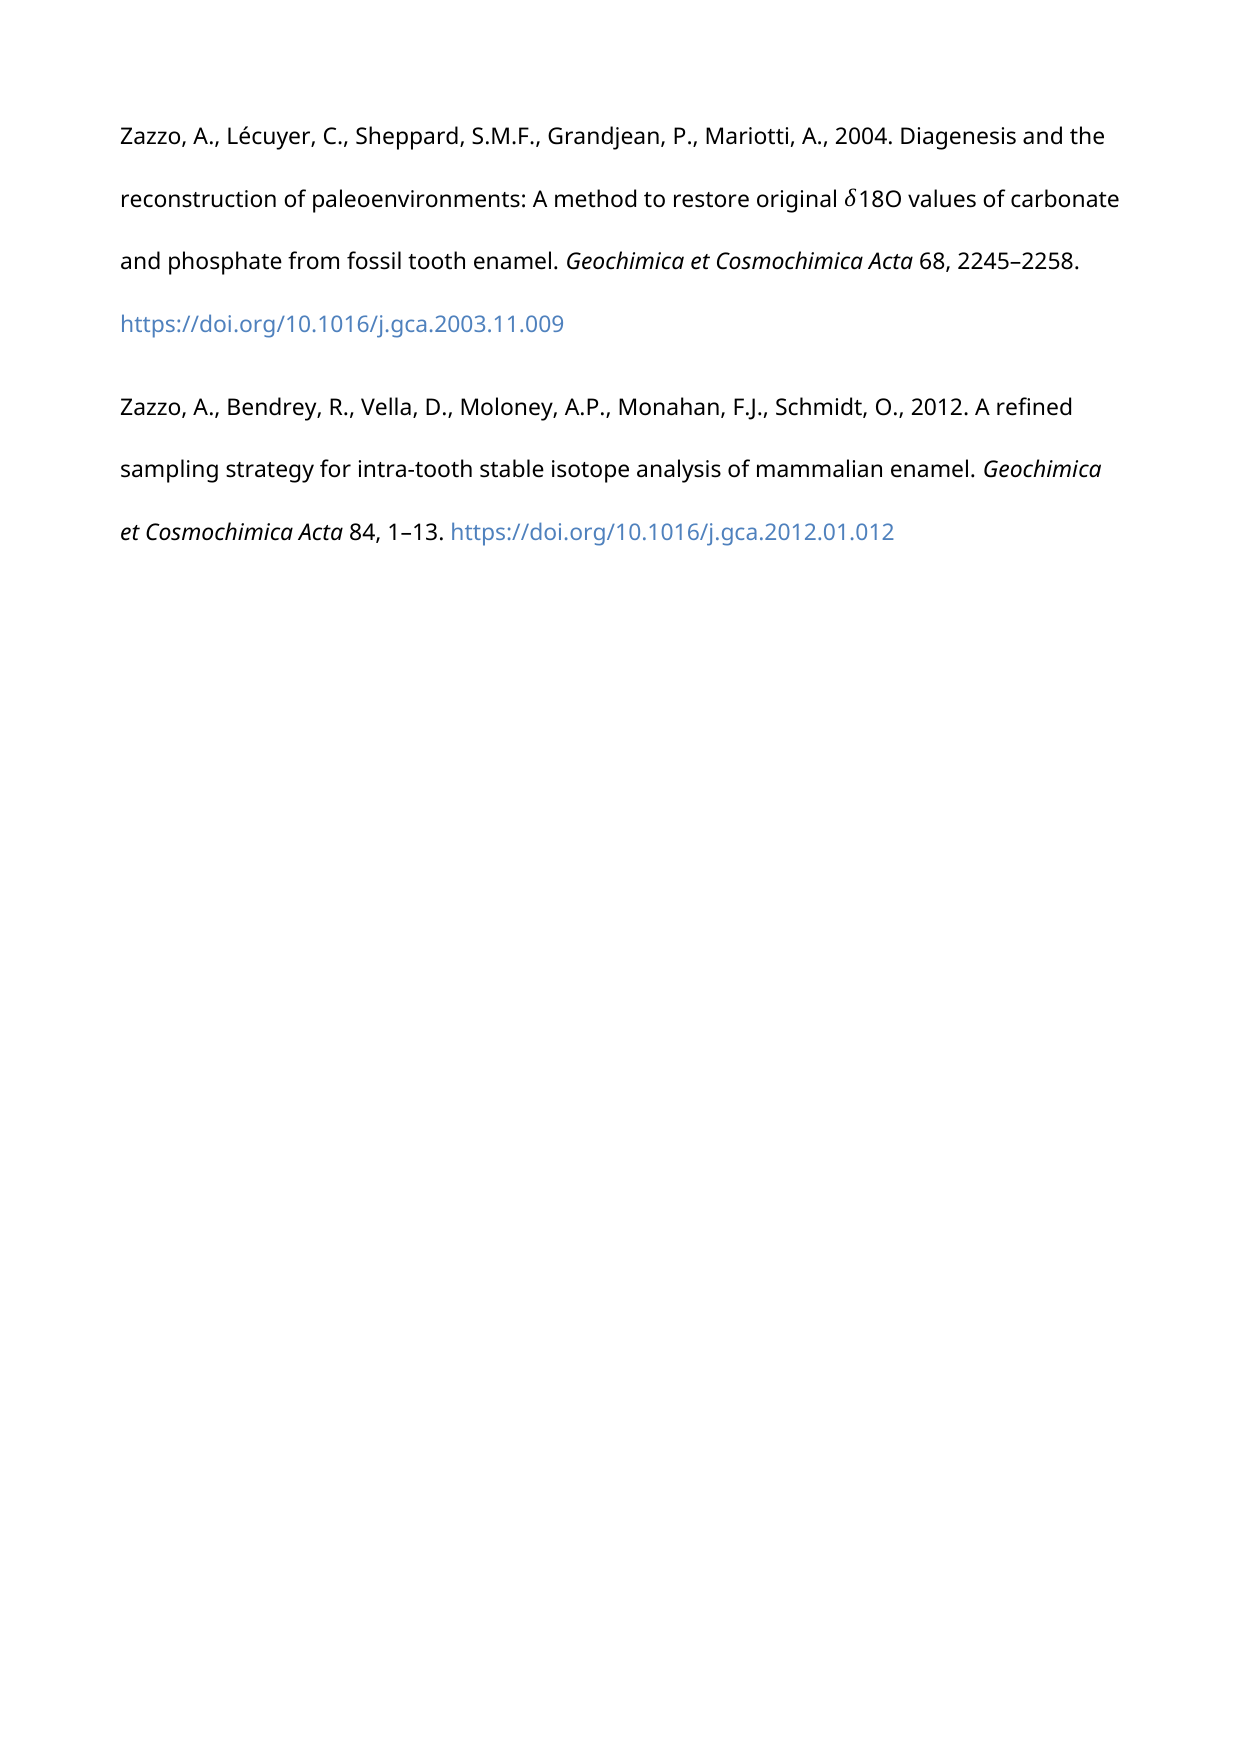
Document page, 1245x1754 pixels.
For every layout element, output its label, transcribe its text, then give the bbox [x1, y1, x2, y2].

text Zazzo, A., Bendrey, R., Vella, D., Moloney, A.P., Monahan, F.J., Schmidt, O., 2012. A refined sampling strategy for intra-tooth stable isotope analysis of mammalian enamel. Geochimica et Cosmochimica Acta 84, 1–13. https://doi.org/10.1016/j.gca.2012.01.012 [120, 391, 1125, 547]
text Zazzo, A., Lécuyer, C., Sheppard, S.M.F., Grandjean, P., Mariotti, A., 2004. Diagenesis and the reconstruction of paleoenvironments: A method to restore original 18O values of carbonate and phosphate from fossil tooth enamel. Geochimica et Cosmochimica Acta 68, 2245–2258. https://doi.org/10.1016/j.gca.2003.11.009 [120, 120, 1125, 339]
